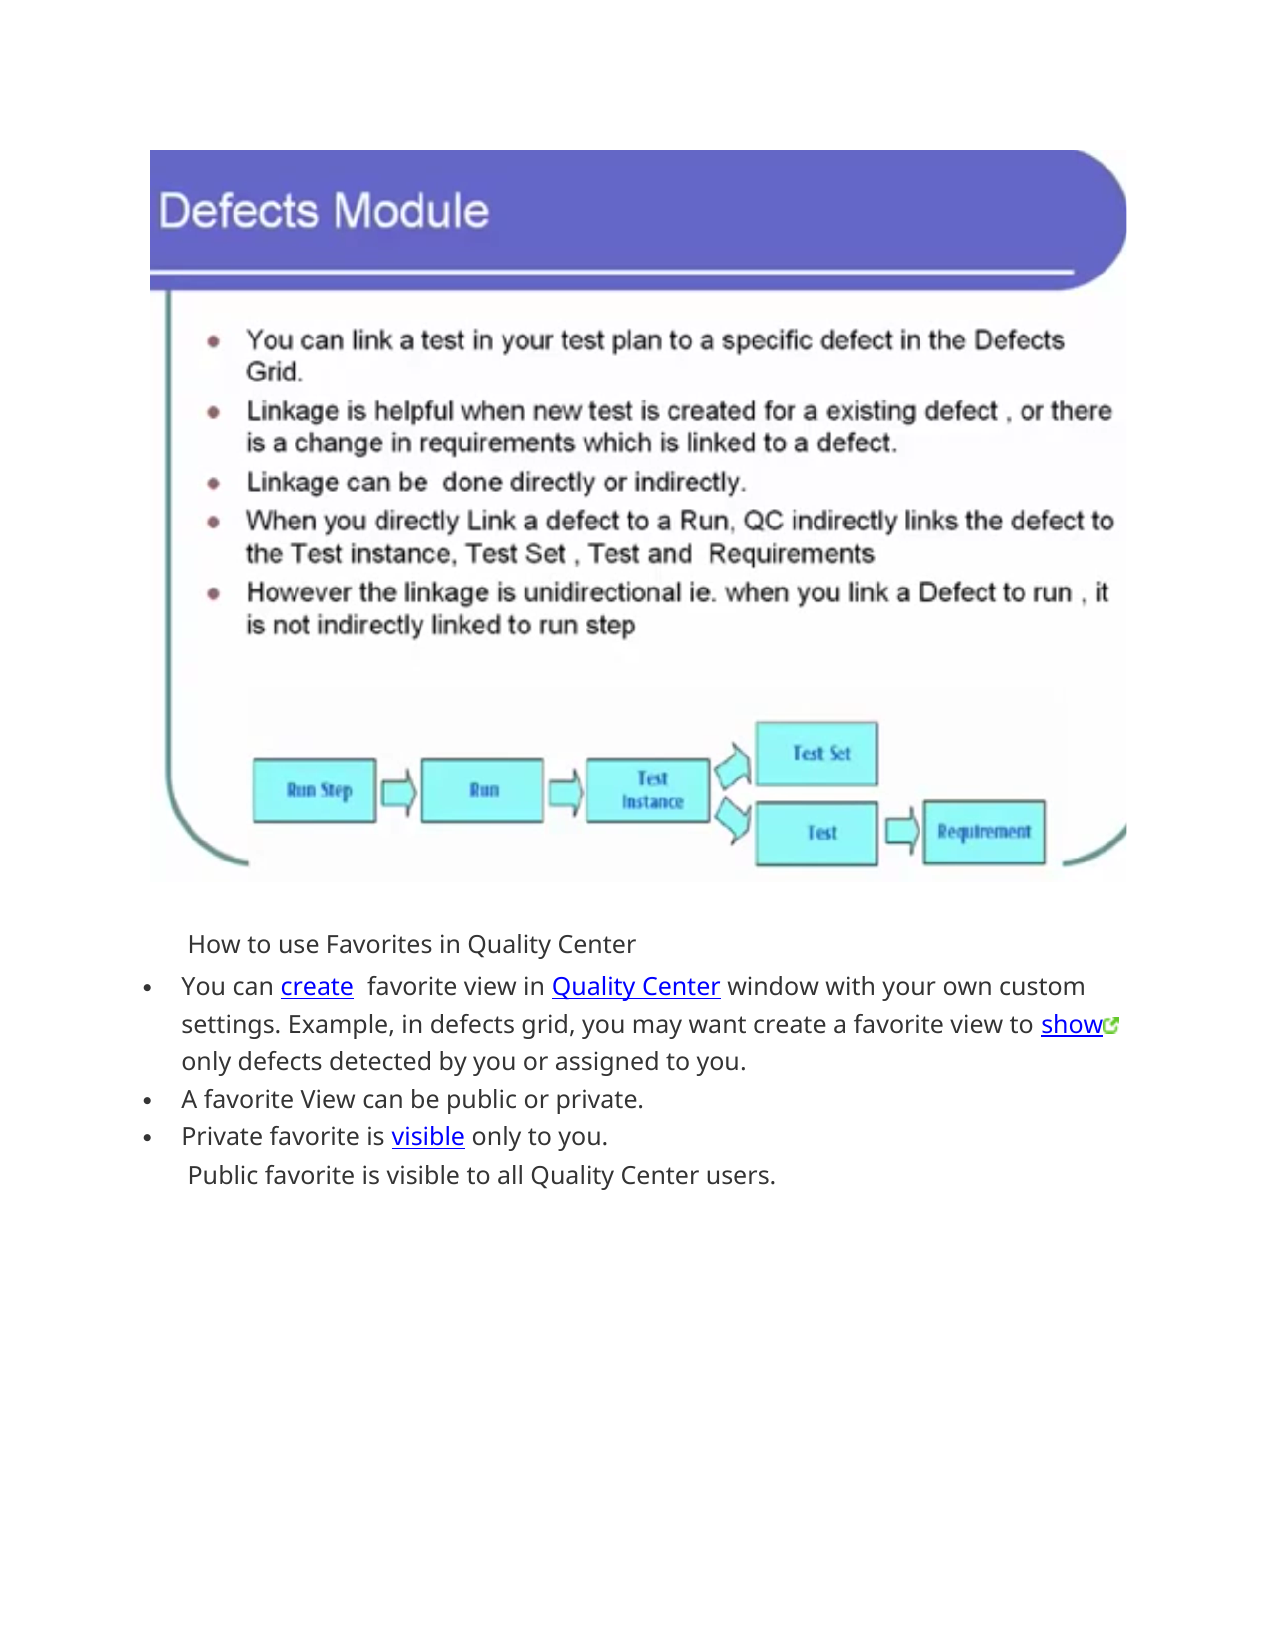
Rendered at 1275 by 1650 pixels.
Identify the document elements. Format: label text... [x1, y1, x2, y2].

list Private favorite is visible only to you. [144, 1115, 1125, 1153]
picture [150, 150, 1127, 882]
list You can create favorite view in Quality Center window with your own custom settings. Example, in defects grid, you may want create a favorite view to show only defects detected by you or assigned to you. [144, 965, 1125, 1078]
picture [1103, 1017, 1119, 1034]
text How to use Favorites in Quality Center [187, 926, 1125, 960]
text Public favorite is visible to all Quality Center users. [187, 1158, 1125, 1192]
list A favorite View can be public or private. [144, 1078, 1125, 1115]
